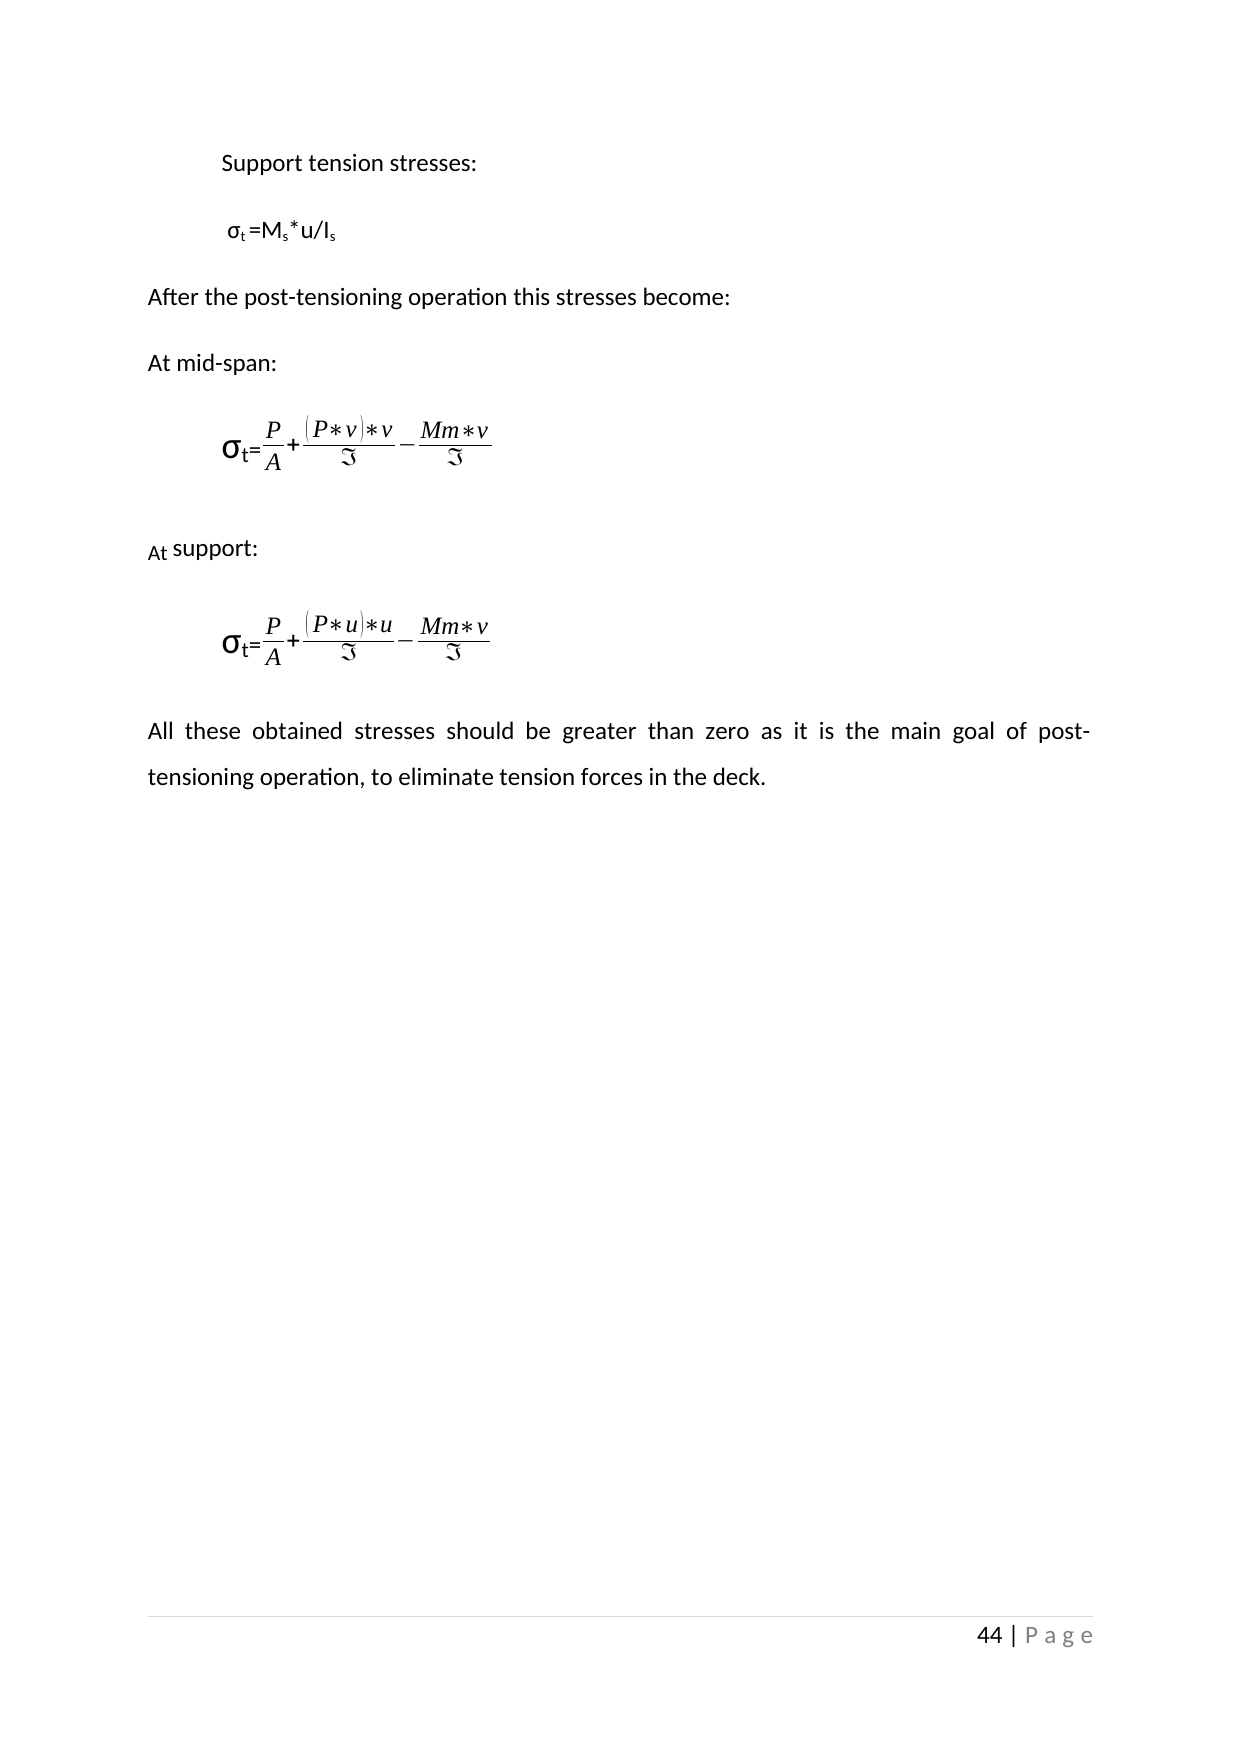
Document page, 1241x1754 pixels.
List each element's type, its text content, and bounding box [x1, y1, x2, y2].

text At mid-span: [148, 347, 1093, 378]
text Support tension stresses: [148, 148, 1093, 178]
text All these obtained stresses should be greater than zero as it is the main goal of post-tensioning operation, to eliminate tension forces in the deck. [148, 715, 1093, 791]
text σt= [148, 414, 1093, 476]
text σt =Ms*u/Is [148, 214, 1093, 245]
text After the post-tensioning operation this stresses become: [148, 281, 1093, 311]
text At support: [148, 519, 1093, 565]
text σt= [148, 609, 1093, 671]
